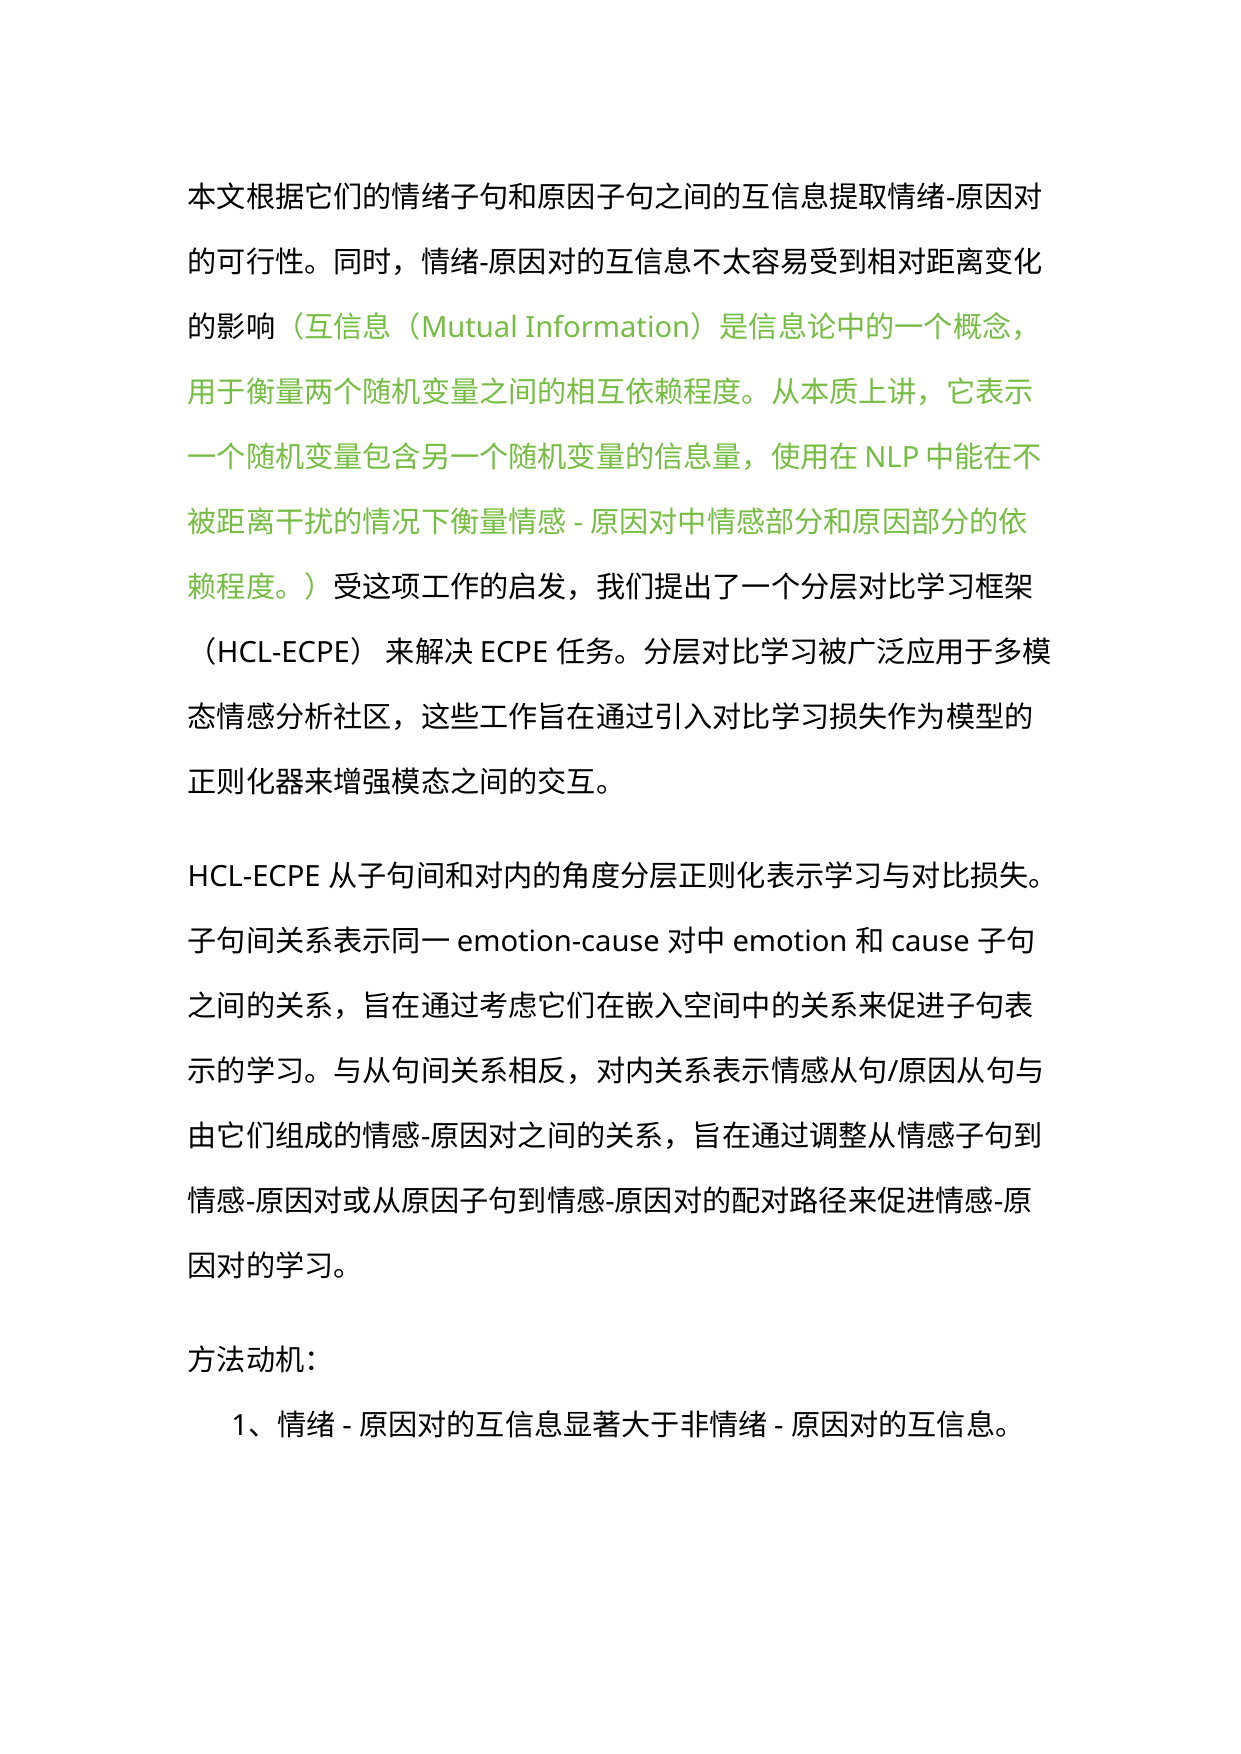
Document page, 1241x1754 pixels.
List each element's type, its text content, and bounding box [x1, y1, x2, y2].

list HCL-ECPE 从子句间和对内的角度分层正则化表示学习与对比损失。子句间关系表示同一 emotion-cause 对中 emotion 和 cause 子句之间的关系，旨在通过考虑它们在嵌入空间中的关系来促进子句表示的学习。与从句间关系相反，对内关系表示情感从句/原因从句与由它们组成的情感-原因对之间的关系，旨在通过调整从情感子句到情感-原因对或从原因子句到情感-原因对的配对路径来促进情感-原因对的学习。 [187, 841, 1053, 1296]
list 本文根据它们的情绪子句和原因子句之间的互信息提取情绪-原因对的可行性。同时，情绪-原因对的互信息不太容易受到相对距离变化的影响（互信息（Mutual Information）是信息论中的一个概念，用于衡量两个随机变量之间的相互依赖程度。从本质上讲，它表示一个随机变量包含另一个随机变量的信息量，使用在NLP中能在不被距离干扰的情况下衡量情感 - 原因对中情感部分和原因部分的依赖程度。）受这项工作的启发，我们提出了一个分层对比学习框架 （HCL-ECPE） 来解决 ECPE 任务。分层对比学习被广泛应用于多模态情感分析社区，这些工作旨在通过引入对比学习损失作为模型的正则化器来增强模态之间的交互。 [187, 162, 1053, 812]
list 方法动机： 1、情绪 - 原因对的互信息显著大于非情绪 - 原因对的互信息。 [187, 1325, 1053, 1455]
